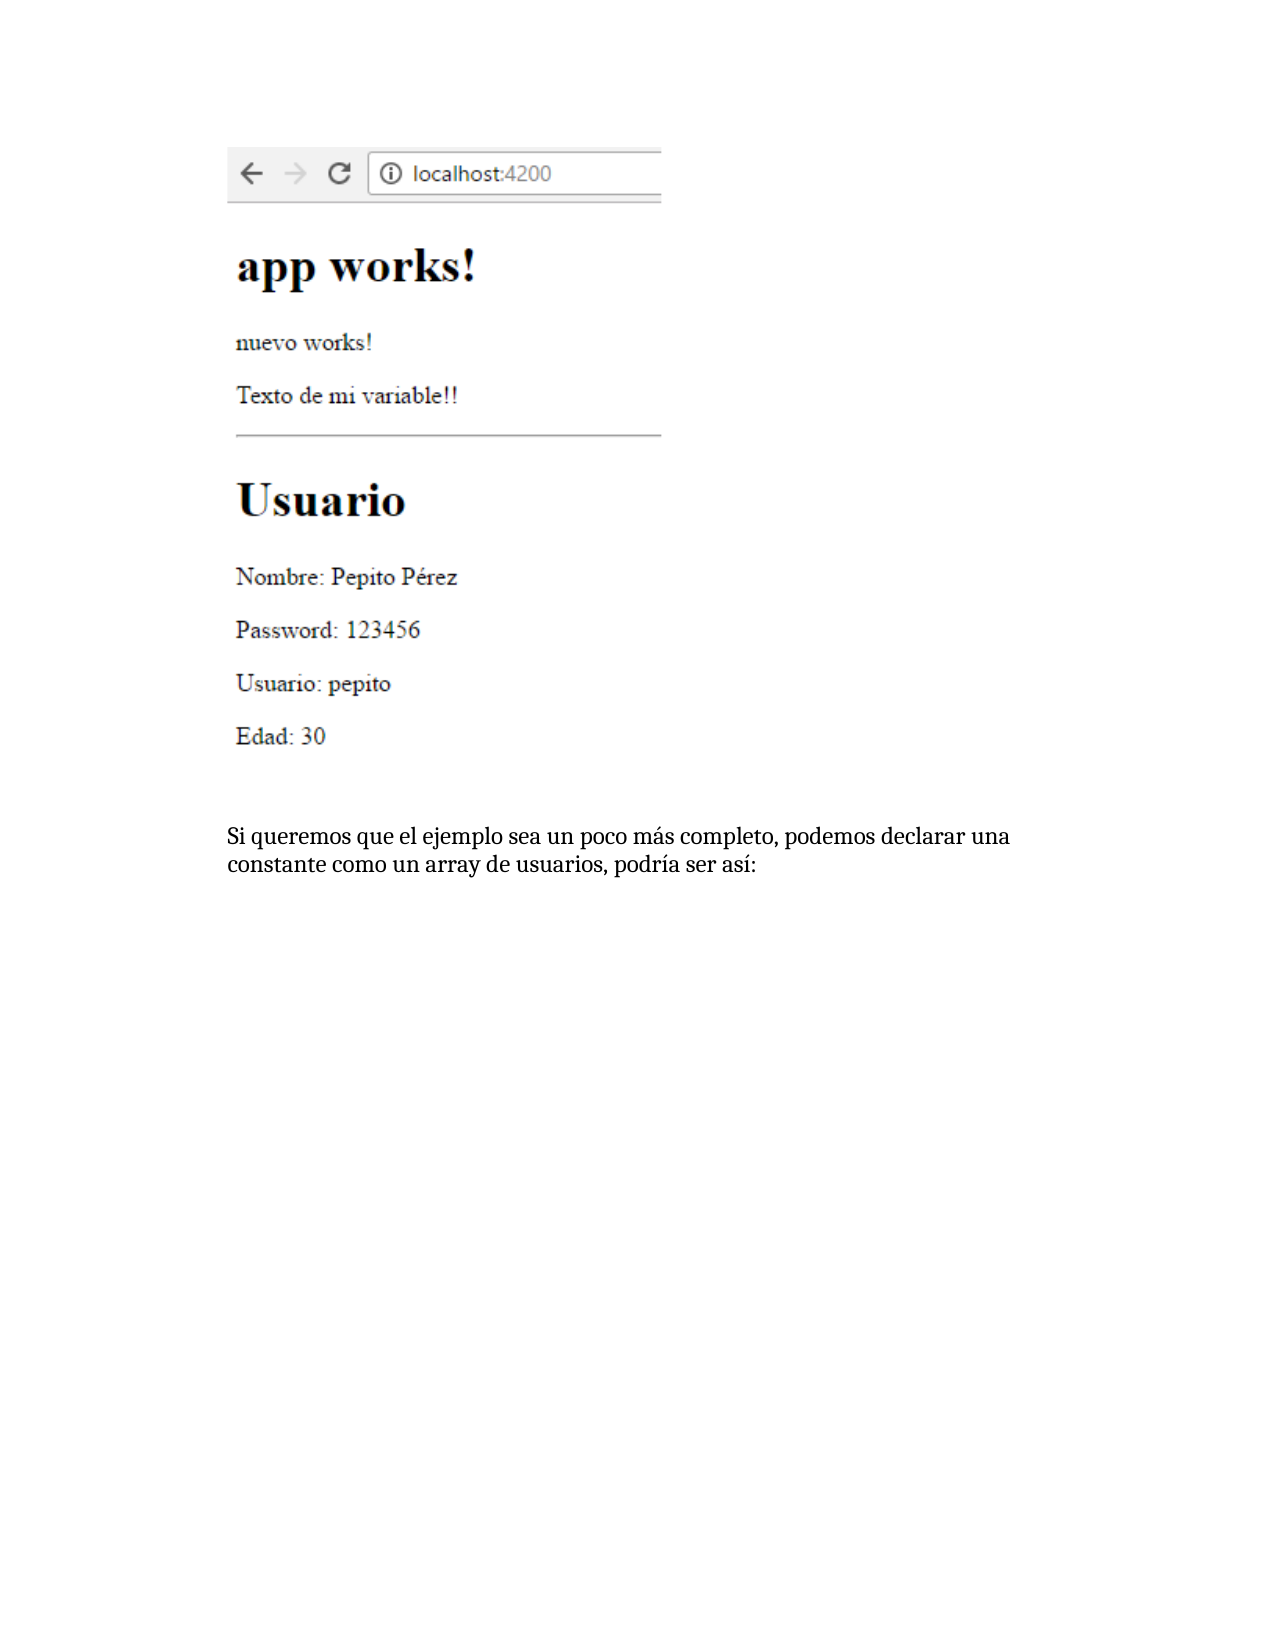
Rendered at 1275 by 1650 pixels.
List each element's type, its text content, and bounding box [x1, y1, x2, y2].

text Si queremos que el ejemplo sea un poco más completo, podemos declarar una constante como un array de usuarios, podría ser así: [227, 822, 1098, 879]
picture [227, 147, 662, 801]
